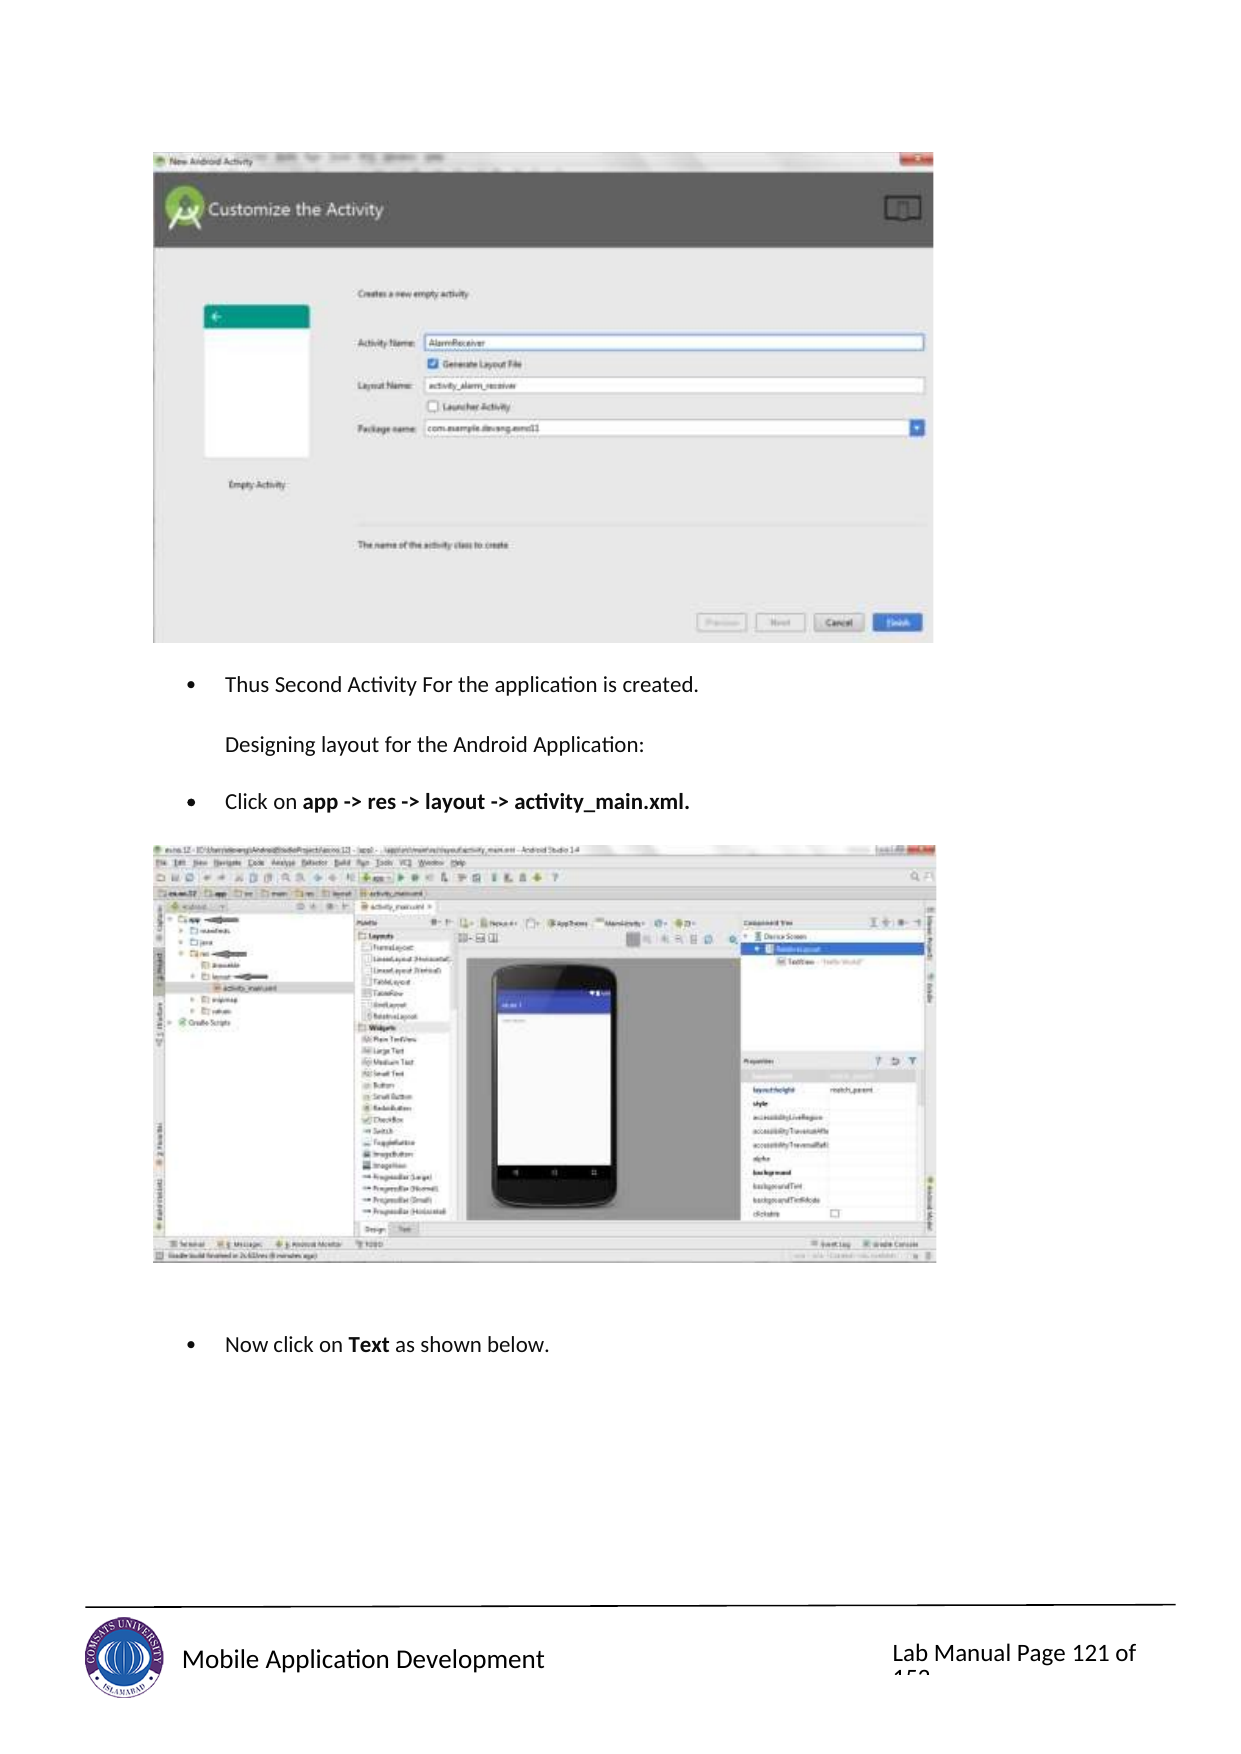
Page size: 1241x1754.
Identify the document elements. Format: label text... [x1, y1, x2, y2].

list Click on app -> res -> layout -> activity_main.xml. [187, 787, 1182, 815]
subtitle Designing layout for the Android Application: [225, 730, 1182, 758]
list Thus Second Activity For the application is created. [187, 671, 1182, 698]
picture [153, 152, 934, 643]
list Now click on Text as shown below. [187, 1330, 1182, 1358]
picture [153, 845, 937, 1263]
picture [85, 1617, 165, 1698]
